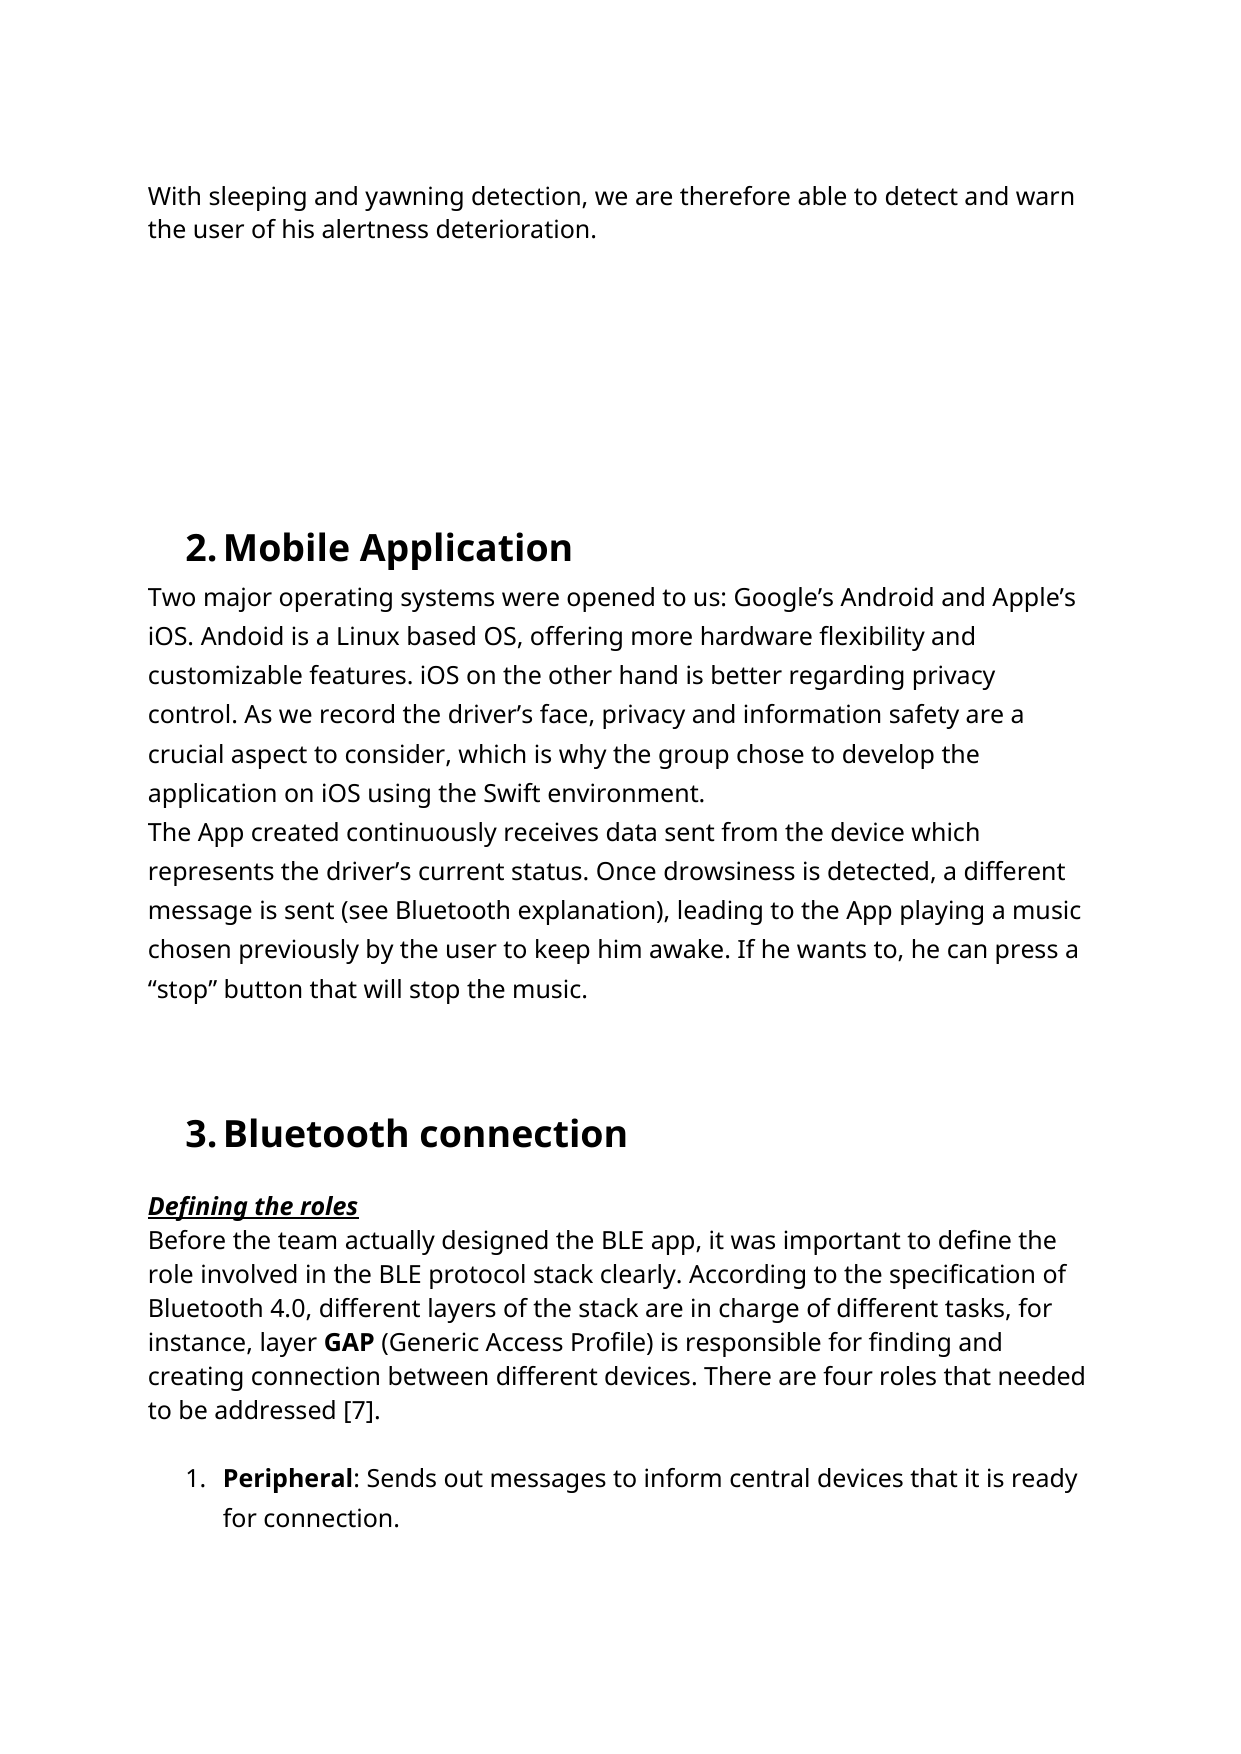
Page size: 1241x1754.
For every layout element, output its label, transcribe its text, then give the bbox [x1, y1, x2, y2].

list Mobile Application [185, 521, 1093, 572]
text Two major operating systems were opened to us: Google’s Android and Apple’s iOS. Andoid is a Linux based OS, offering more hardware flexibility and customizable features. iOS on the other hand is better regarding privacy control. As we record the driver’s face, privacy and information safety are a crucial aspect to consider, which is why the group chose to develop the application on iOS using the Swift environment. [148, 579, 1093, 809]
list Peripheral: Sends out messages to inform central devices that it is ready for connection. [185, 1461, 1093, 1534]
text Defining the roles [148, 1189, 1093, 1223]
list Bluetooth connection [185, 1107, 1093, 1158]
text The App created continuously receives data sent from the device which represents the driver’s current status. Once drowsiness is detected, a different message is sent (see Bluetooth explanation), leading to the App playing a music chosen previously by the user to keep him awake. If he wants to, he can press a “stop” button that will stop the music. [148, 814, 1093, 1005]
text With sleeping and yawning detection, we are therefore able to detect and warn the user of his alertness deterioration. [148, 178, 1093, 246]
text Before the team actually designed the BLE app, it was important to define the role involved in the BLE protocol stack clearly. According to the specification of Bluetooth 4.0, different layers of the stack are in charge of different tasks, for instance, layer GAP (Generic Access Profile) is responsible for finding and creating connection between different devices. There are four roles that needed to be addressed [7]. [148, 1223, 1093, 1427]
